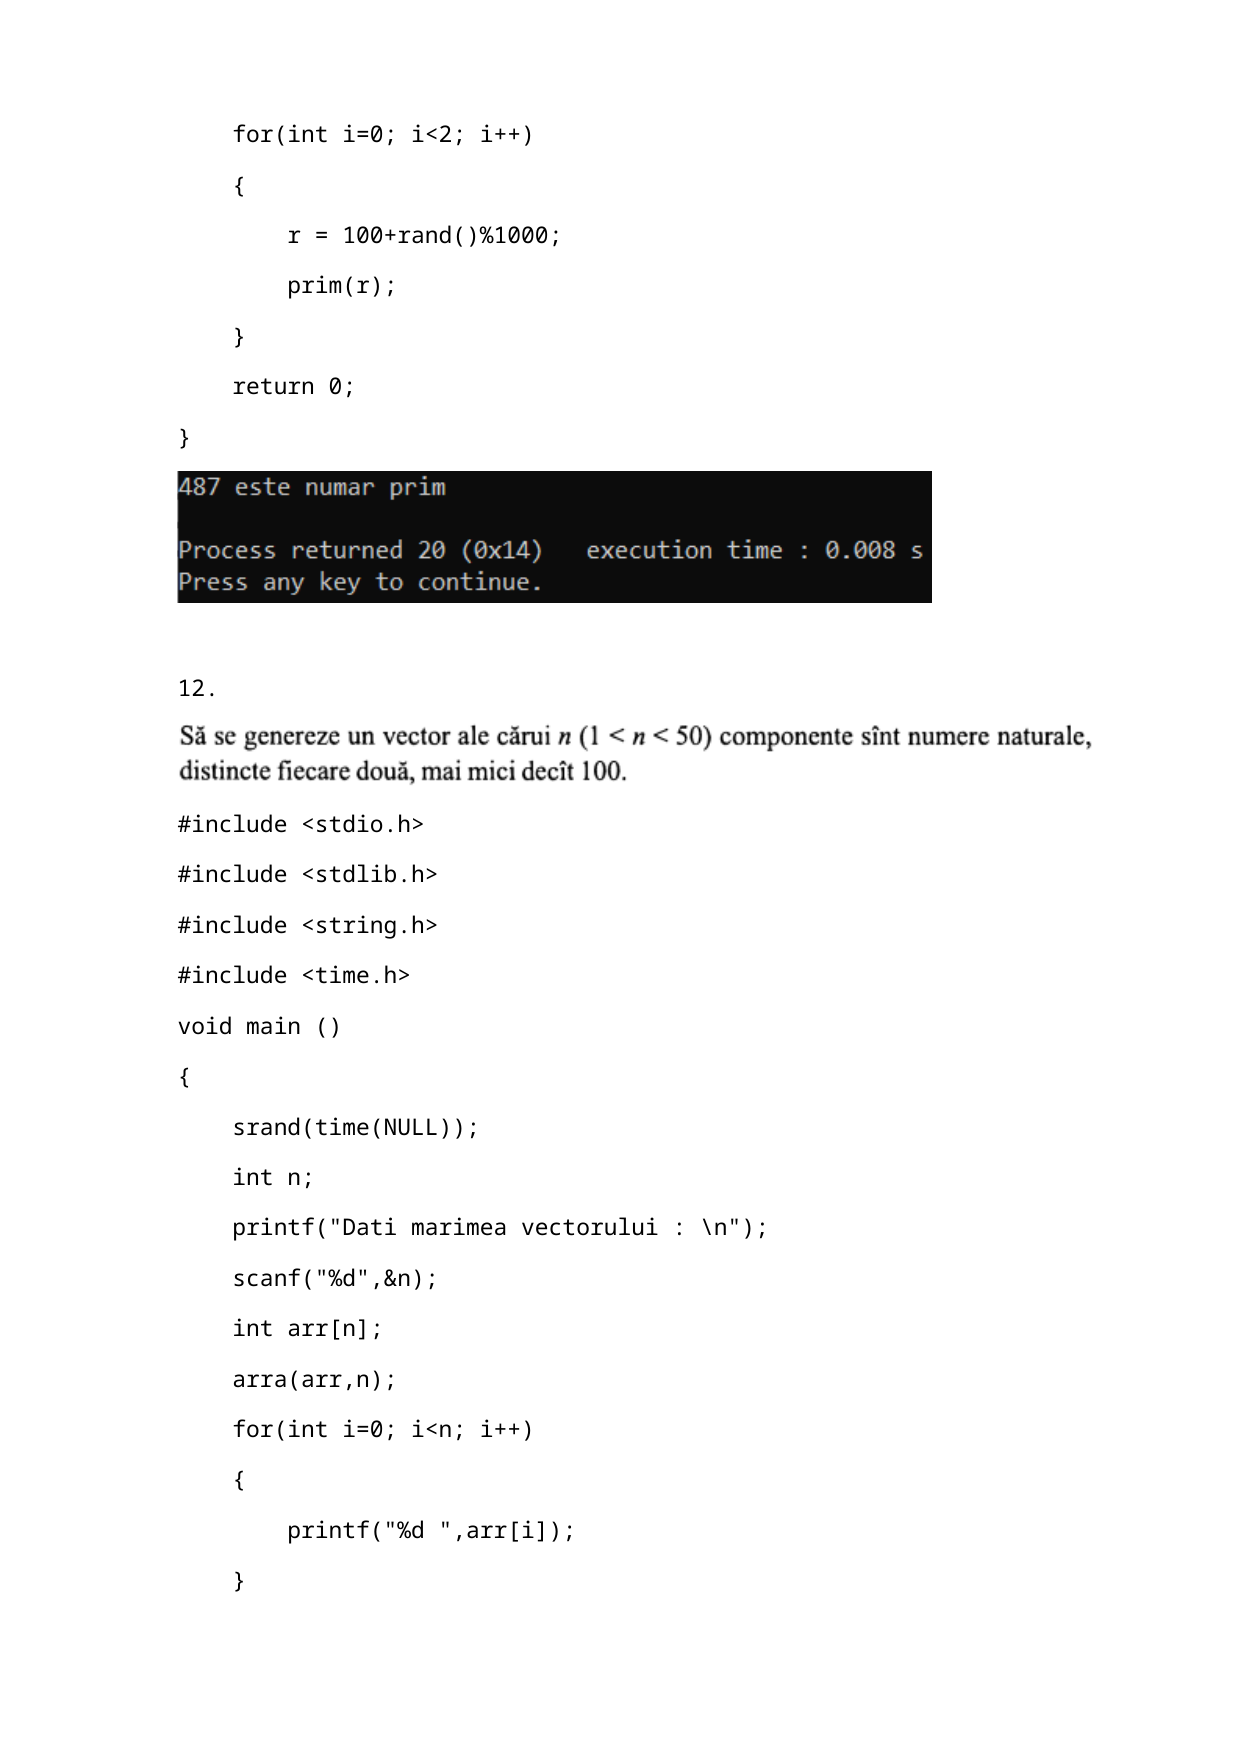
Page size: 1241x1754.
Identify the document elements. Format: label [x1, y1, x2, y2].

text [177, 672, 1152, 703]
picture [177, 722, 1096, 790]
picture [177, 471, 932, 603]
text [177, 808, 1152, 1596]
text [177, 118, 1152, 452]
